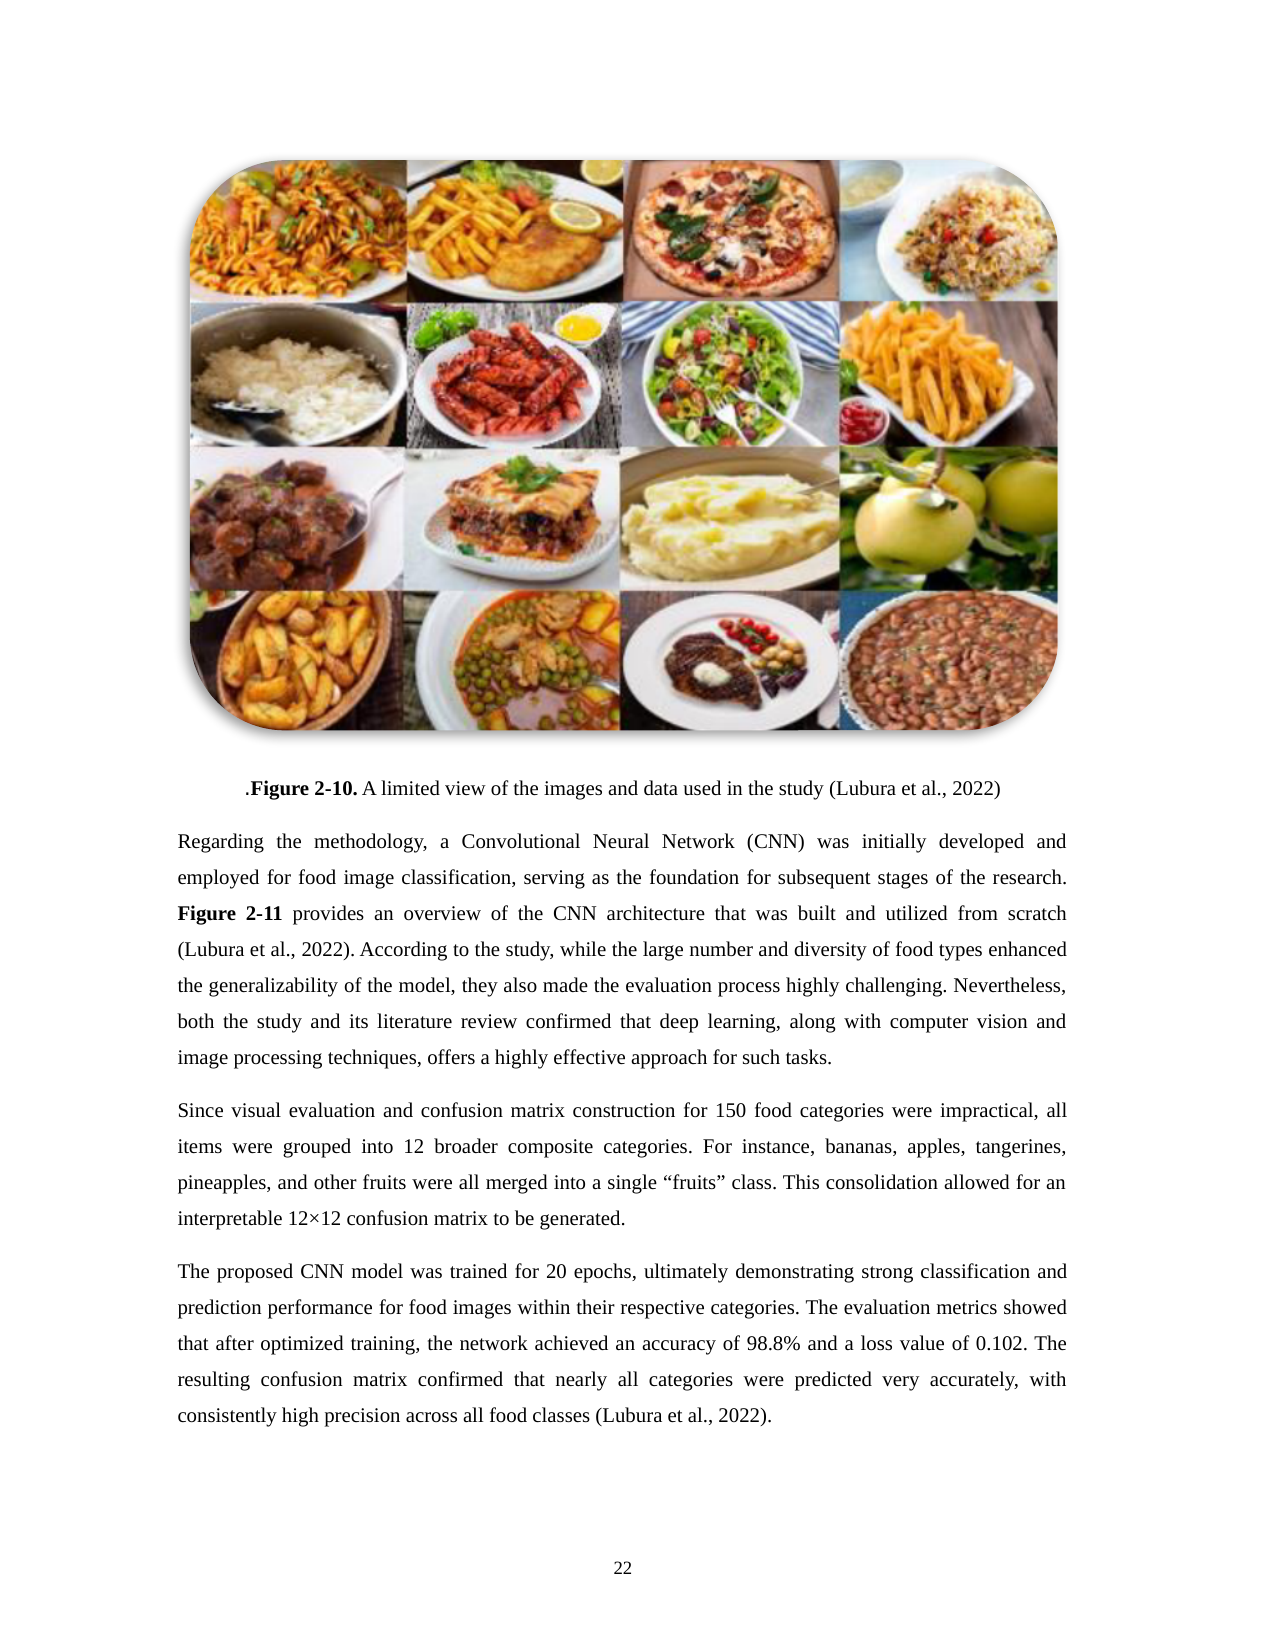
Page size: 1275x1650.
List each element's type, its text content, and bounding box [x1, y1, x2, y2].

picture [189, 160, 1059, 731]
text Since visual evaluation and confusion matrix construction for 150 food categories were impractical, all items were grouped into 12 broader composite categories. For instance, bananas, apples, tangerines, pineapples, and other fruits were all merged into a single “fruits” class. This consolidation allowed for an interpretable 12×12 confusion matrix to be generated. [177, 1098, 1068, 1230]
text Figure 2-10. A limited view of the images and data used in the study (Lubura et al., 2022). [177, 776, 1068, 800]
text Regarding the methodology, a Convolutional Neural Network (CNN) was initially developed and employed for food image classification, serving as the foundation for subsequent stages of the research. Figure 2-11 provides an overview of the CNN architecture that was built and utilized from scratch (Lubura et al., 2022). According to the study, while the large number and diversity of food types enhanced the generalizability of the model, they also made the evaluation process highly challenging. Nevertheless, both the study and its literature review confirmed that deep learning, along with computer vision and image processing techniques, offers a highly effective approach for such tasks. [177, 829, 1068, 1069]
text The proposed CNN model was trained for 20 epochs, ultimately demonstrating strong classification and prediction performance for food images within their respective categories. The evaluation metrics showed that after optimized training, the network achieved an accuracy of 98.8% and a loss value of 0.102. The resulting confusion matrix confirmed that nearly all categories were predicted very accurately, with consistently high precision across all food classes (Lubura et al., 2022). [177, 1259, 1068, 1427]
